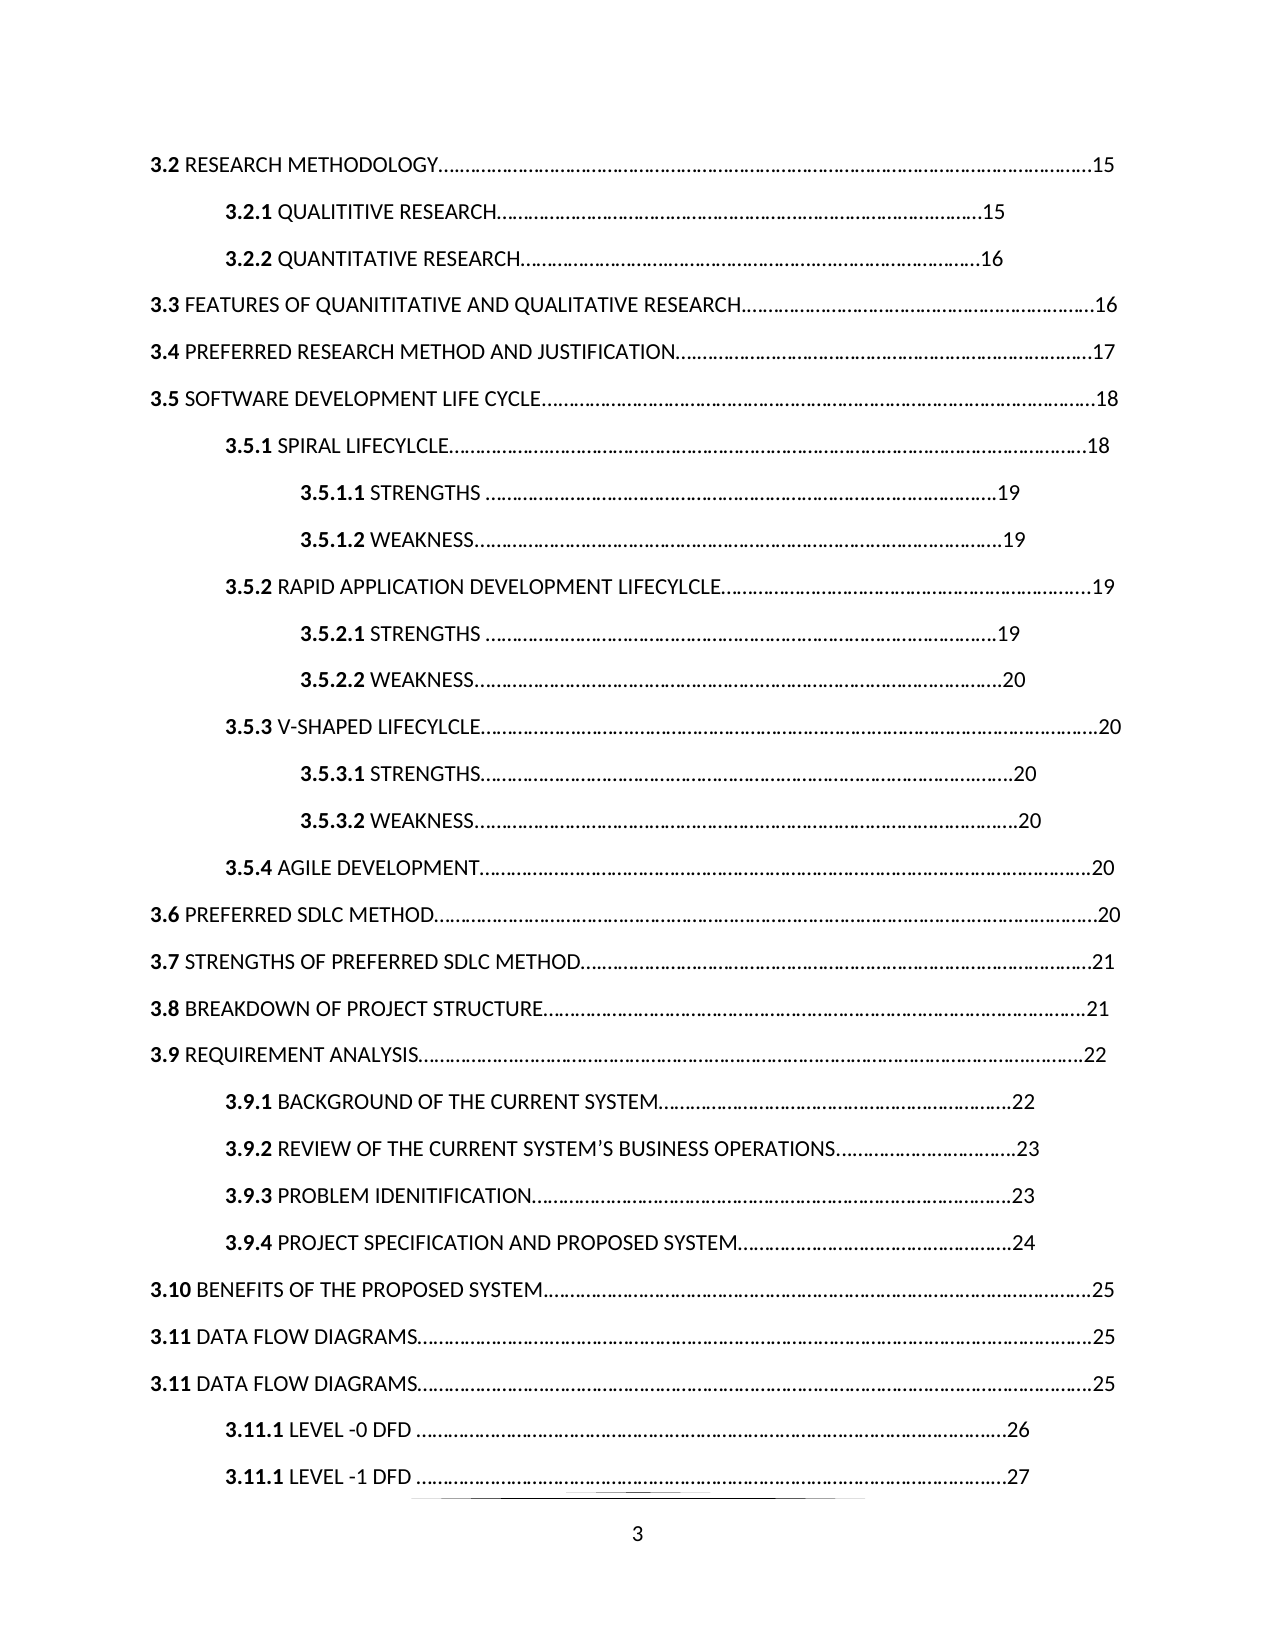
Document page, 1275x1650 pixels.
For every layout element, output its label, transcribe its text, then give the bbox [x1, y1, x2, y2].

text 3.8 BREAKDOWN OF PROJECT STRUCTURE………………………………………………………………………………………….21 [150, 994, 1125, 1022]
text 3.9.2 REVIEW OF THE CURRENT SYSTEM’S BUSINESS OPERATIONS...………………………….23 [150, 1134, 1125, 1162]
text 3.3 FEATURES OF QUANITITATIVE AND QUALITATIVE RESEARCH.…………………………………………………………16 [150, 291, 1125, 319]
text 3.4 PREFERRED RESEARCH METHOD AND JUSTIFICATION….…………………………………………………………………17 [150, 337, 1125, 366]
text 3.5 SOFTWARE DEVELOPMENT LIFE CYCLE...…………………………………………………………………………………………18 [150, 384, 1125, 412]
text 3.10 BENEFITS OF THE PROPOSED SYSTEM.………………………………………………………………………………………….25 [150, 1275, 1125, 1303]
text 3.5.1 SPIRAL LIFECYLCLE……………….…………………………………………………………………………………………18 [150, 431, 1125, 459]
text 3.5.3.1 STRENGTHS………………………………………………………………………………….…….20 [225, 759, 1125, 787]
text 3.5.1.2 WEAKNESS...…………………………………………………………………………………….19 [150, 525, 1125, 553]
text 3.6 PREFERRED SDLC METHOD………………………………………………………………………………………………………………20 [150, 900, 1125, 928]
text 3.5.3 V-SHAPED LIFECYLCLE……………….……….…………………………………………………………………………….20 [150, 712, 1125, 741]
text 3.7 STRENGTHS OF PREFERRED SDLC METHOD….…………………………………………………………………………………21 [150, 947, 1125, 975]
text 3.9.4 PROJECT SPECIFICATION AND PROPOSED SYSTEM…………………………………………….24 [150, 1228, 1125, 1256]
text 3.9 REQUIREMENT ANALYSIS……………….…………………………………………………………………………………….……….22 [150, 1041, 1125, 1069]
text 3.5.4 AGILE DEVELOPMENT………….………………………………………………………………………………………….20 [150, 853, 1125, 881]
text 3.5.2 RAPID APPLICATION DEVELOPMENT LIFECYLCLE…………………………………………………………....19 [150, 572, 1125, 600]
text 3.11 DATA FLOW DIAGRAMS…………………….………………………………………………………………………………………….25 [150, 1369, 1125, 1397]
text 3.11.1 LEVEL -0 DFD ……………………………………………………………………………………………….…26 [150, 1416, 1125, 1444]
text 3.9.1 BACKGROUND OF THE CURRENT SYSTEM………………………………………………………….22 [150, 1087, 1125, 1116]
text 3.11 DATA FLOW DIAGRAMS…………………….………………………………………………………………………………………….25 [150, 1322, 1125, 1350]
text 3.2 RESEARCH METHODOLOGY….…………………………………………………………………………………………………………15 [150, 150, 1125, 178]
text 3.11.1 LEVEL -1 DFD ……………………………………………………………………………………………….…27 [150, 1462, 1125, 1491]
text 3.5.2.1 STRENGTHS …………………………………………………………………………………….19 [225, 619, 1125, 647]
text 3.5.3.2 WEAKNESS...……………………………………………………………………………………….20 [225, 806, 1125, 834]
text 3.2.2 QUANTITATIVE RESEARCH……………………….……………………….….………………………16 [150, 244, 1125, 272]
text 3.5.2.2 WEAKNESS...…………………………………………………………………………………….20 [150, 666, 1125, 694]
text 3.5.1.1 STRENGTHS …………………………………………………………………………………….19 [150, 478, 1125, 506]
text 3.9.3 PROBLEM IDENITIFICATION……………………………………………………………………………….23 [150, 1181, 1125, 1209]
text 3.2.1 QUALITITIVE RESEARCH………………………………………………….…………………….………15 [150, 197, 1125, 225]
